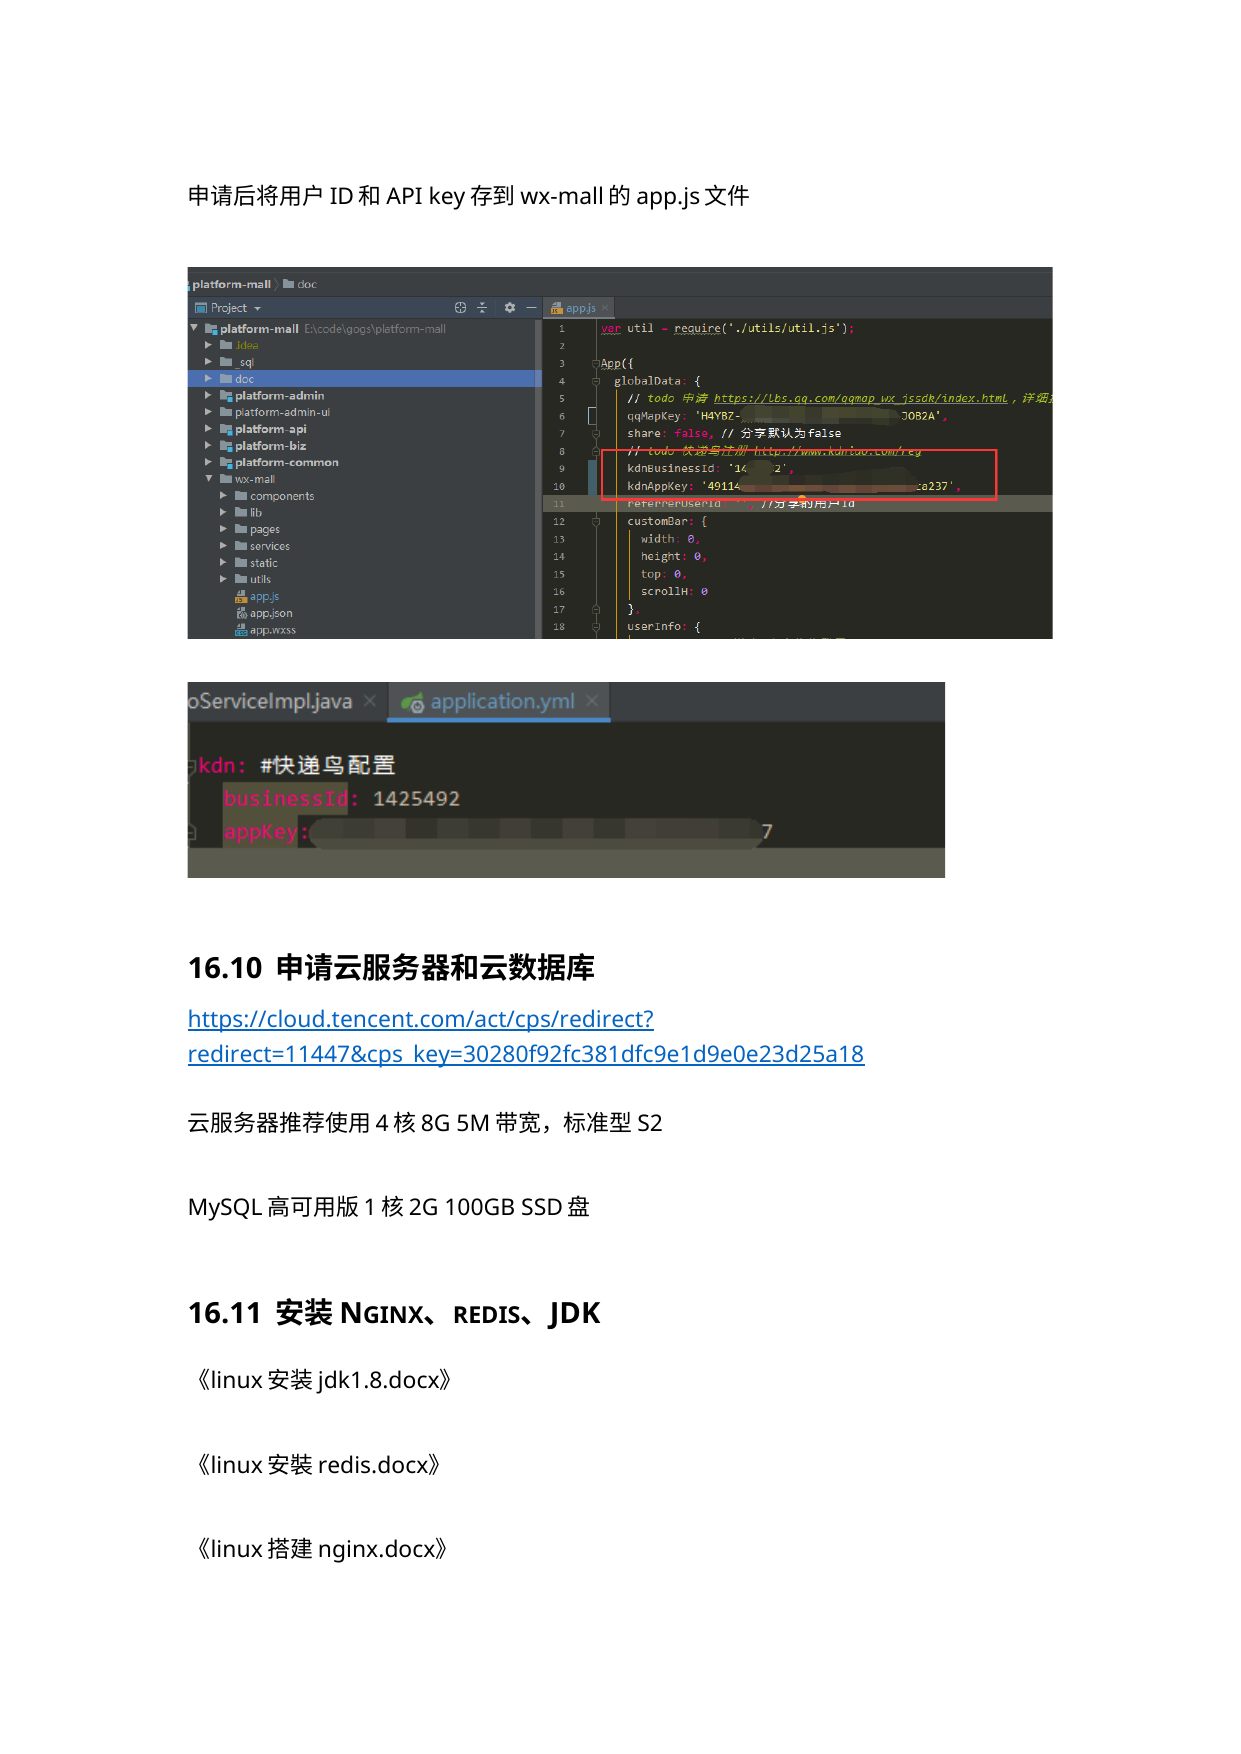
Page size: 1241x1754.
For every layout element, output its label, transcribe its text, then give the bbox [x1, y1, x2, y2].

text https://cloud.tencent.com/act/cps/redirect?redirect=11447&cps_key=30280f92fc381dfc9e1d9e0e23d25a18 [187, 1002, 1053, 1069]
subtitle 安装Nginx、redis、JDK [187, 1278, 1053, 1343]
subtitle 申请云服务器和云数据库 [187, 934, 1053, 999]
text 申请后将用户ID和API key存到wx-mall的app.js文件 [187, 162, 1053, 267]
text 《linux安装jdk1.8.docx》 [187, 1346, 1053, 1411]
picture [187, 682, 946, 878]
text MySQL高可用版1核2G 100GB SSD盘 [187, 1173, 1053, 1238]
picture [187, 267, 1053, 639]
text 《linux搭建nginx.docx》 [187, 1515, 1053, 1580]
text 《linux安裝redis.docx》 [187, 1431, 1053, 1496]
text 云服务器推荐使用4核8G 5M带宽，标准型S2 [187, 1089, 1053, 1154]
